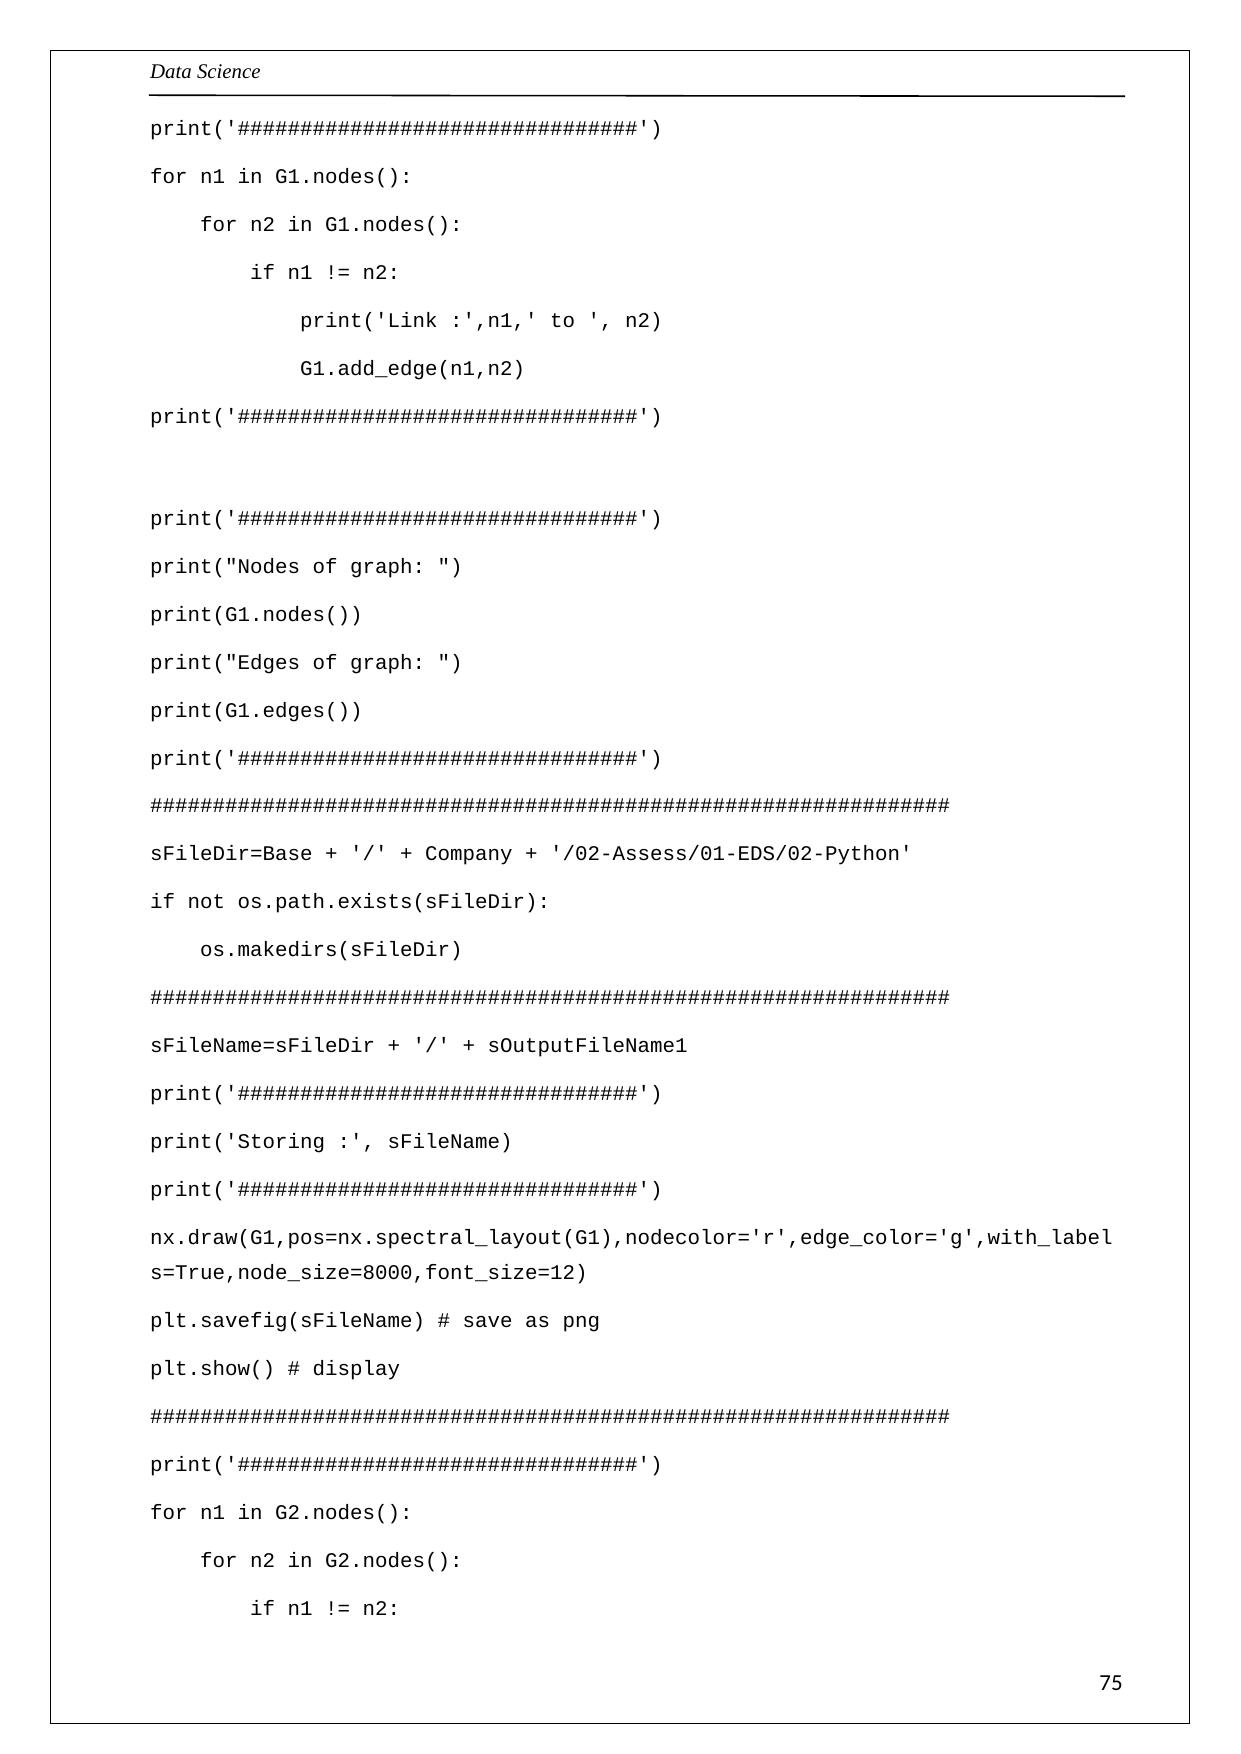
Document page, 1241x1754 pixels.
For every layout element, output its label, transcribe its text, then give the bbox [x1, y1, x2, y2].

text print('################################') [150, 1083, 1122, 1107]
text plt.show() # display [150, 1358, 1122, 1382]
text print('################################') [150, 748, 1122, 771]
text if n1 != n2: [150, 1598, 1122, 1621]
text plt.savefig(sFileName) # save as png [150, 1310, 1122, 1334]
text if not os.path.exists(sFileDir): [150, 891, 1122, 915]
text print("Edges of graph: ") [150, 652, 1122, 675]
text ################################################################ [150, 987, 1122, 1011]
text print('Storing :', sFileName) [150, 1131, 1122, 1154]
text print("Nodes of graph: ") [150, 556, 1122, 579]
text for n1 in G2.nodes(): [150, 1502, 1122, 1525]
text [150, 1454, 1122, 1477]
text print(G1.nodes()) [150, 604, 1122, 627]
text print('################################') [150, 1179, 1122, 1202]
text os.makedirs(sFileDir) [150, 939, 1122, 963]
text ################################################################ [150, 796, 1122, 819]
text ################################################################ [150, 1406, 1122, 1429]
text nx.draw(G1,pos=nx.spectral_layout(G1),nodecolor='r',edge_color='g',with_labels=True,node_size=8000,font_size=12) [150, 1227, 1122, 1286]
text sFileName=sFileDir + '/' + sOutputFileName1 [150, 1035, 1122, 1059]
text G1.add_edge(n1,n2) [150, 358, 1122, 381]
text for n2 in G2.nodes(): [150, 1550, 1122, 1573]
text print('################################') [150, 406, 1122, 429]
text print(G1.edges()) [150, 700, 1122, 723]
text print('################################') [150, 508, 1122, 532]
text if n1 != n2: [150, 262, 1122, 286]
text print('################################') [150, 118, 1122, 142]
text sFileDir=Base + '/' + Company + '/02-Assess/01-EDS/02-Python' [150, 843, 1122, 867]
text print('Link :',n1,' to ', n2) [150, 310, 1122, 333]
text for n1 in G1.nodes(): [150, 166, 1122, 190]
text for n2 in G1.nodes(): [150, 214, 1122, 238]
